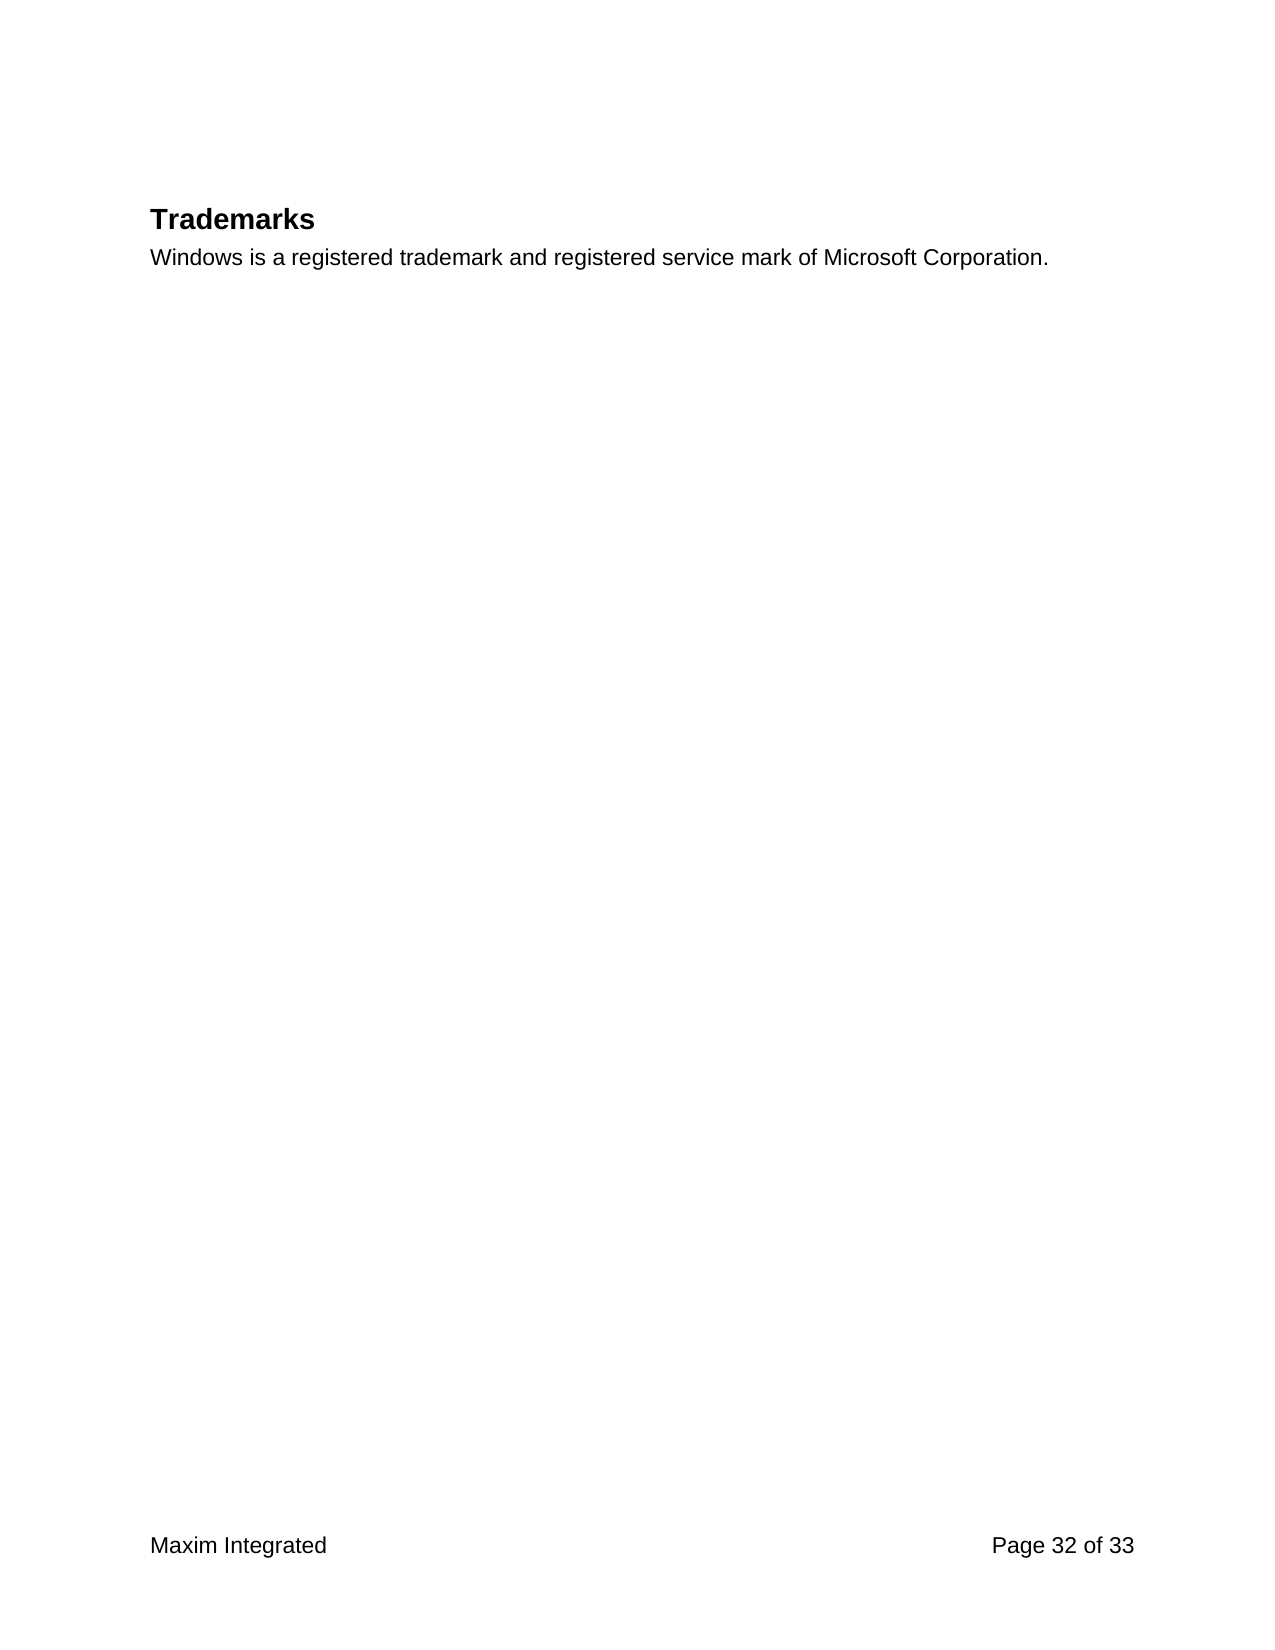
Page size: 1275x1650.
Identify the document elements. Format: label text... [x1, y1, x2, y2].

text Windows is a registered trademark and registered service mark of Microsoft Corporation. [150, 244, 1125, 271]
subtitle Trademarks [150, 202, 1125, 236]
